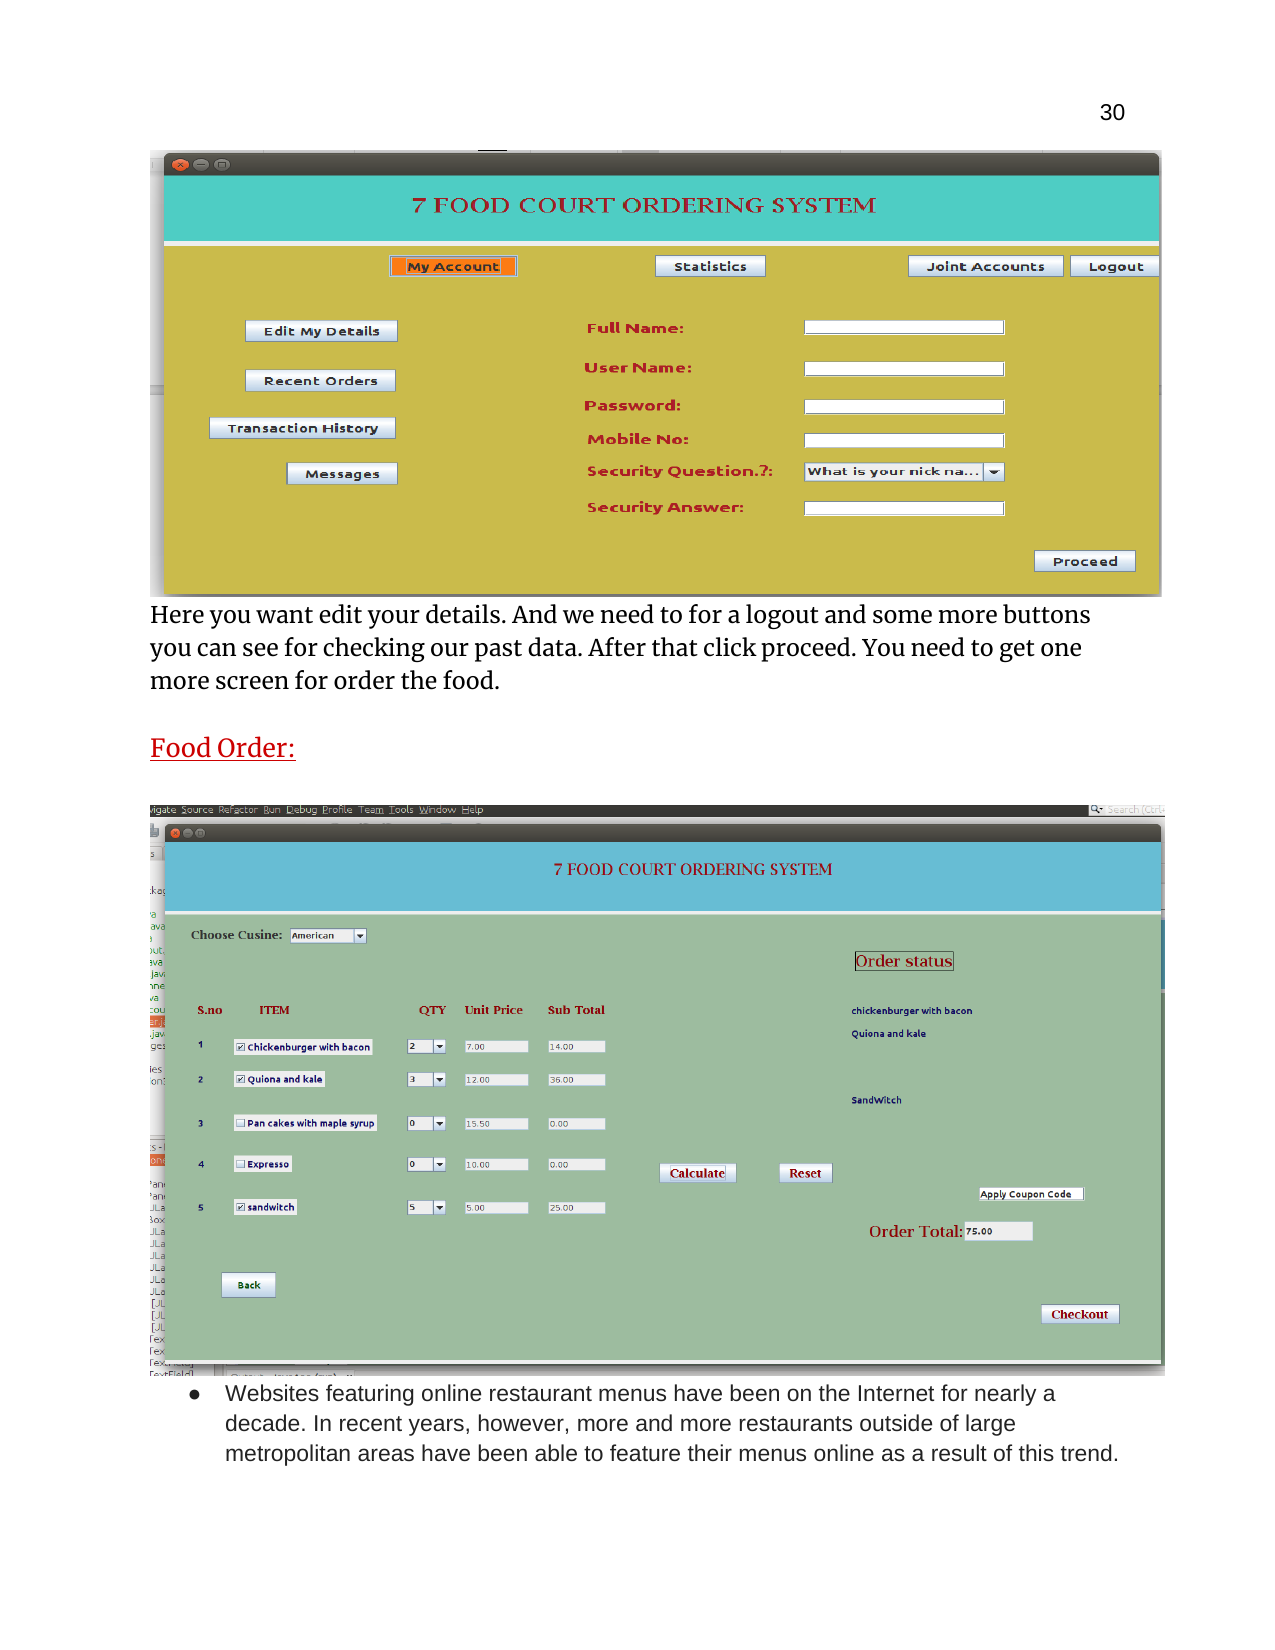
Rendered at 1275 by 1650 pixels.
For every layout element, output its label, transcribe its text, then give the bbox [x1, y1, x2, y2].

text Food Order: [150, 733, 1125, 765]
picture [150, 805, 1165, 1376]
picture [150, 150, 1162, 597]
list Websites featuring online restaurant menus have been on the Internet for nearly a decade. In recent years, however, more and more restaurants outside of large metropolitan areas have been able to feature their menus online as a result of this trend. [187, 1380, 1125, 1466]
text Here you want edit your details. And we need to for a logout and some more buttons you can see for checking our past data. After that click proceed. You need to get one more screen for order the food. [150, 601, 1125, 696]
